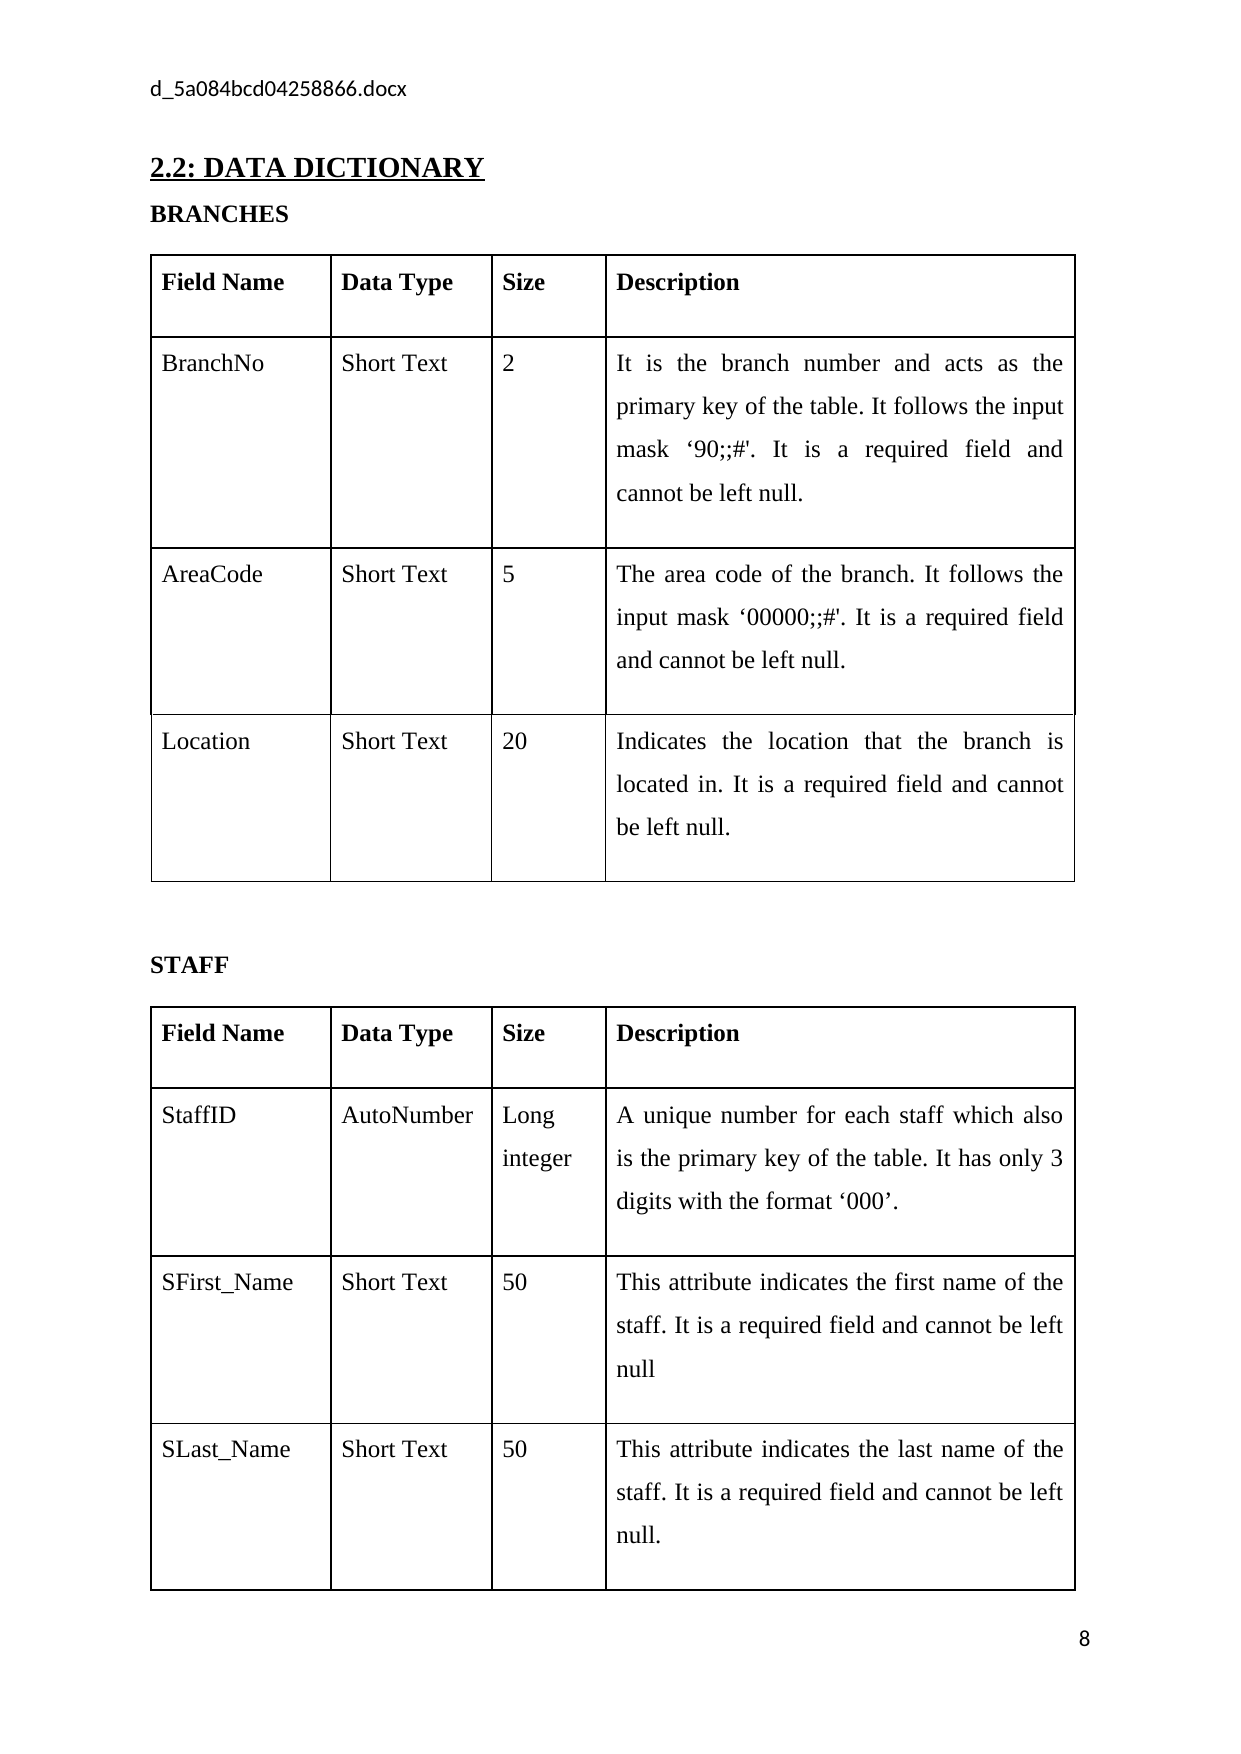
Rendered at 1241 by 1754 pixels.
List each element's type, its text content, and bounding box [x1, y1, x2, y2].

table_cell It is the branch number and acts as the primary key of the table. It follows the input mask ‘90;;#'. It is a required field and cannot be left null. [607, 338, 1074, 547]
text BRANCHES [150, 199, 1090, 227]
table_cell SFirst_Name [152, 1257, 330, 1423]
table_cell 5 [493, 549, 605, 714]
table_header Size [493, 256, 605, 336]
table_cell Short Text [332, 1257, 491, 1423]
table_cell This attribute indicates the first name of the staff. It is a required field and cannot be left null [607, 1257, 1074, 1423]
table_cell This attribute indicates the last name of the staff. It is a required field and cannot be left null. [607, 1424, 1074, 1589]
table_cell 50 [493, 1424, 605, 1589]
table_cell 20 [492, 715, 605, 881]
table_cell AreaCode [152, 549, 330, 714]
table_header Data Type [332, 1008, 491, 1087]
table_header Description [607, 1008, 1074, 1087]
table_header Field Name [152, 256, 330, 336]
text 2.2: DATA DICTIONARY [150, 150, 1090, 183]
table_cell Short Text [332, 1424, 491, 1589]
table_cell Short Text [332, 338, 491, 547]
table_cell Short Text [332, 549, 491, 714]
table_cell AutoNumber [332, 1089, 491, 1255]
table_cell Indicates the location that the branch is located in. It is a required field and cannot be left null. [606, 714, 1074, 881]
table_cell SLast_Name [152, 1424, 330, 1589]
text STAFF [150, 950, 1090, 979]
table_header Description [607, 256, 1074, 336]
table_cell 50 [493, 1257, 605, 1423]
table_cell Long integer [493, 1089, 605, 1255]
table_cell The area code of the branch. It follows the input mask ‘00000;;#'. It is a required field and cannot be left null. [607, 549, 1074, 714]
table_cell Short Text [331, 715, 491, 881]
table_cell A unique number for each staff which also is the primary key of the table. It has only 3 digits with the format ‘000’. [607, 1089, 1074, 1255]
table_header Size [493, 1008, 605, 1087]
table_cell BranchNo [152, 338, 330, 547]
table_cell Location [152, 715, 330, 881]
table_header Field Name [152, 1008, 330, 1087]
table_cell StaffID [152, 1089, 330, 1255]
table_cell 2 [493, 338, 605, 547]
table_header Data Type [332, 256, 491, 336]
